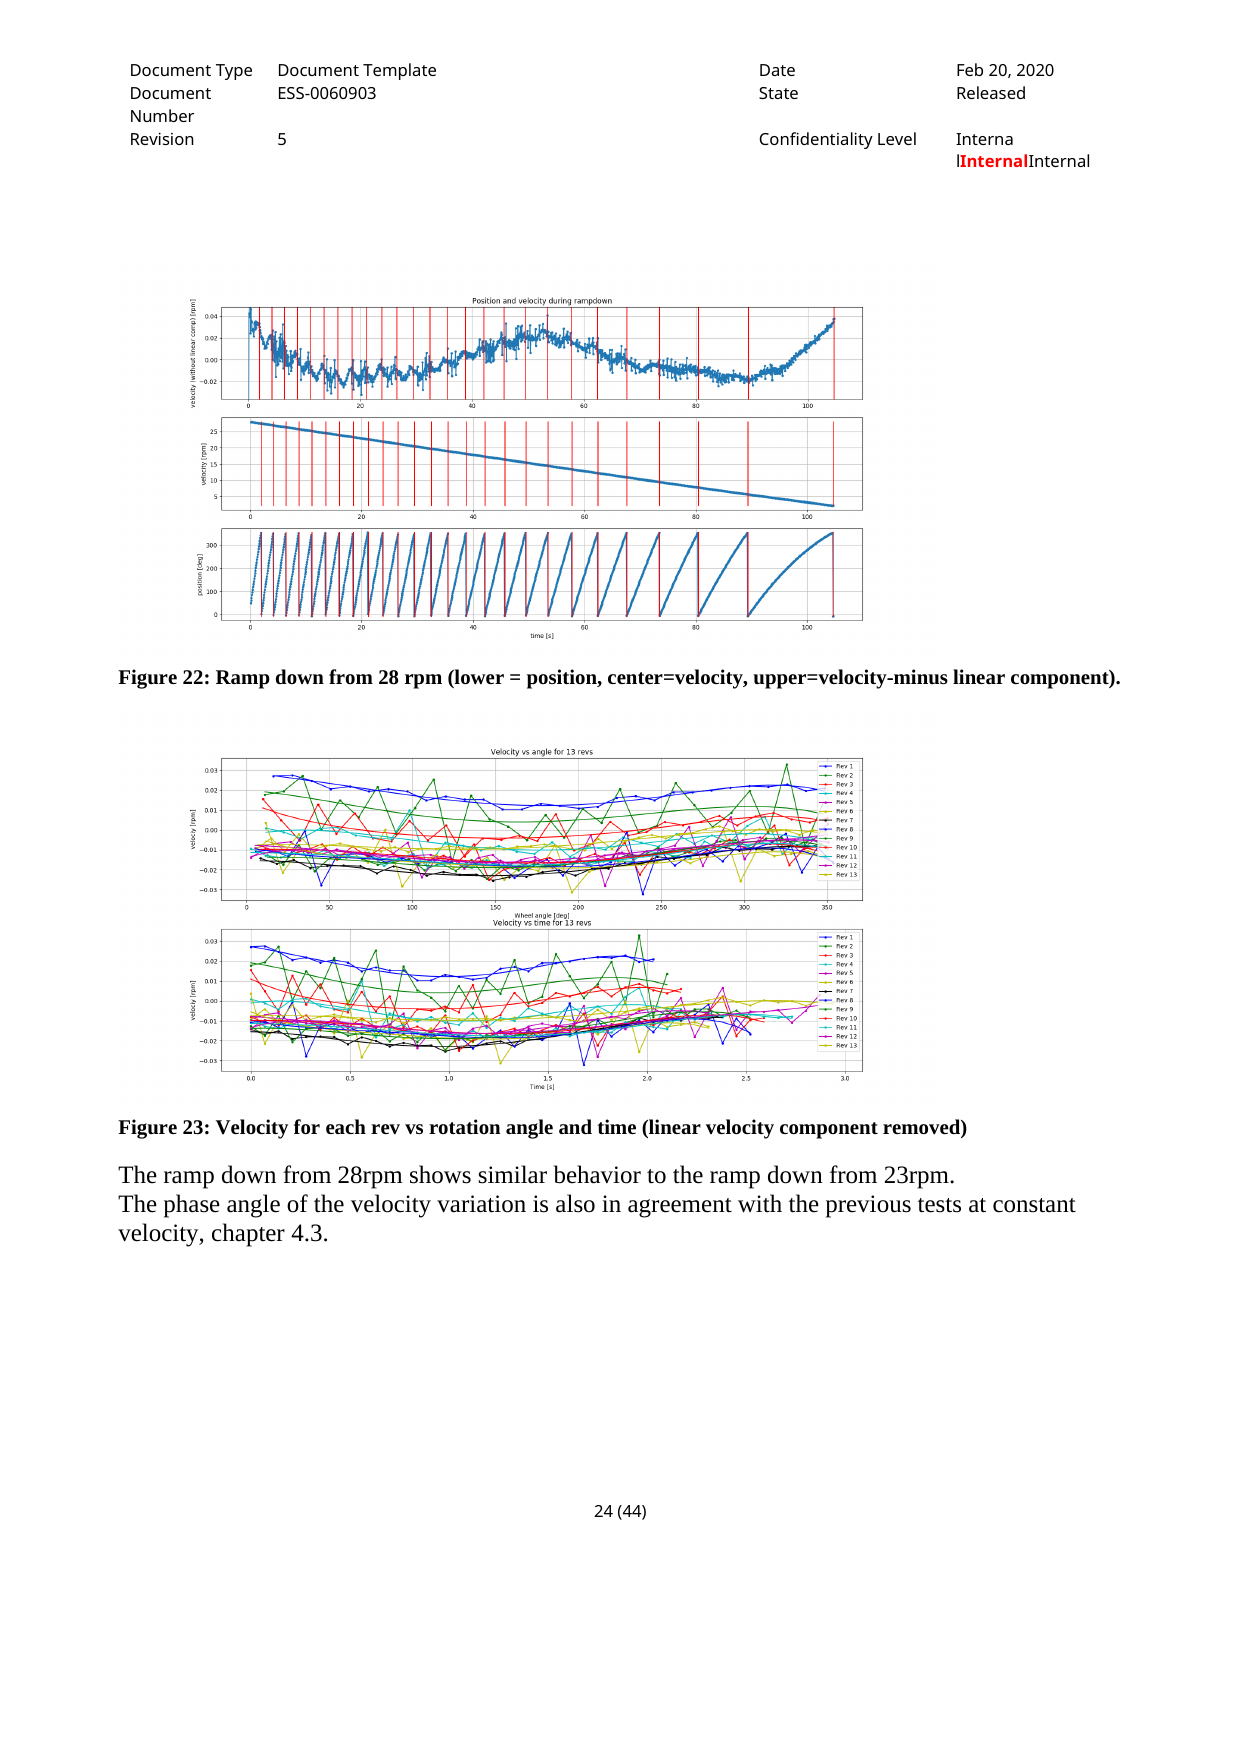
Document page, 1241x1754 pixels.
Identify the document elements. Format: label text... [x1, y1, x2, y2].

text Figure 22: Ramp down from 28 rpm (lower = position, center=velocity, upper=velocity-minus linear component). [118, 664, 1122, 689]
text Figure 23: Velocity for each rev vs rotation angle and time (linear velocity component removed) [118, 1115, 1122, 1139]
text The ramp down from 28rpm shows similar behavior to the ramp down from 23rpm. [118, 1160, 1122, 1189]
picture [118, 709, 945, 1116]
picture [118, 258, 945, 665]
text The phase angle of the velocity variation is also in agreement with the previous tests at constant velocity, chapter 5.2. [118, 1189, 1122, 1246]
